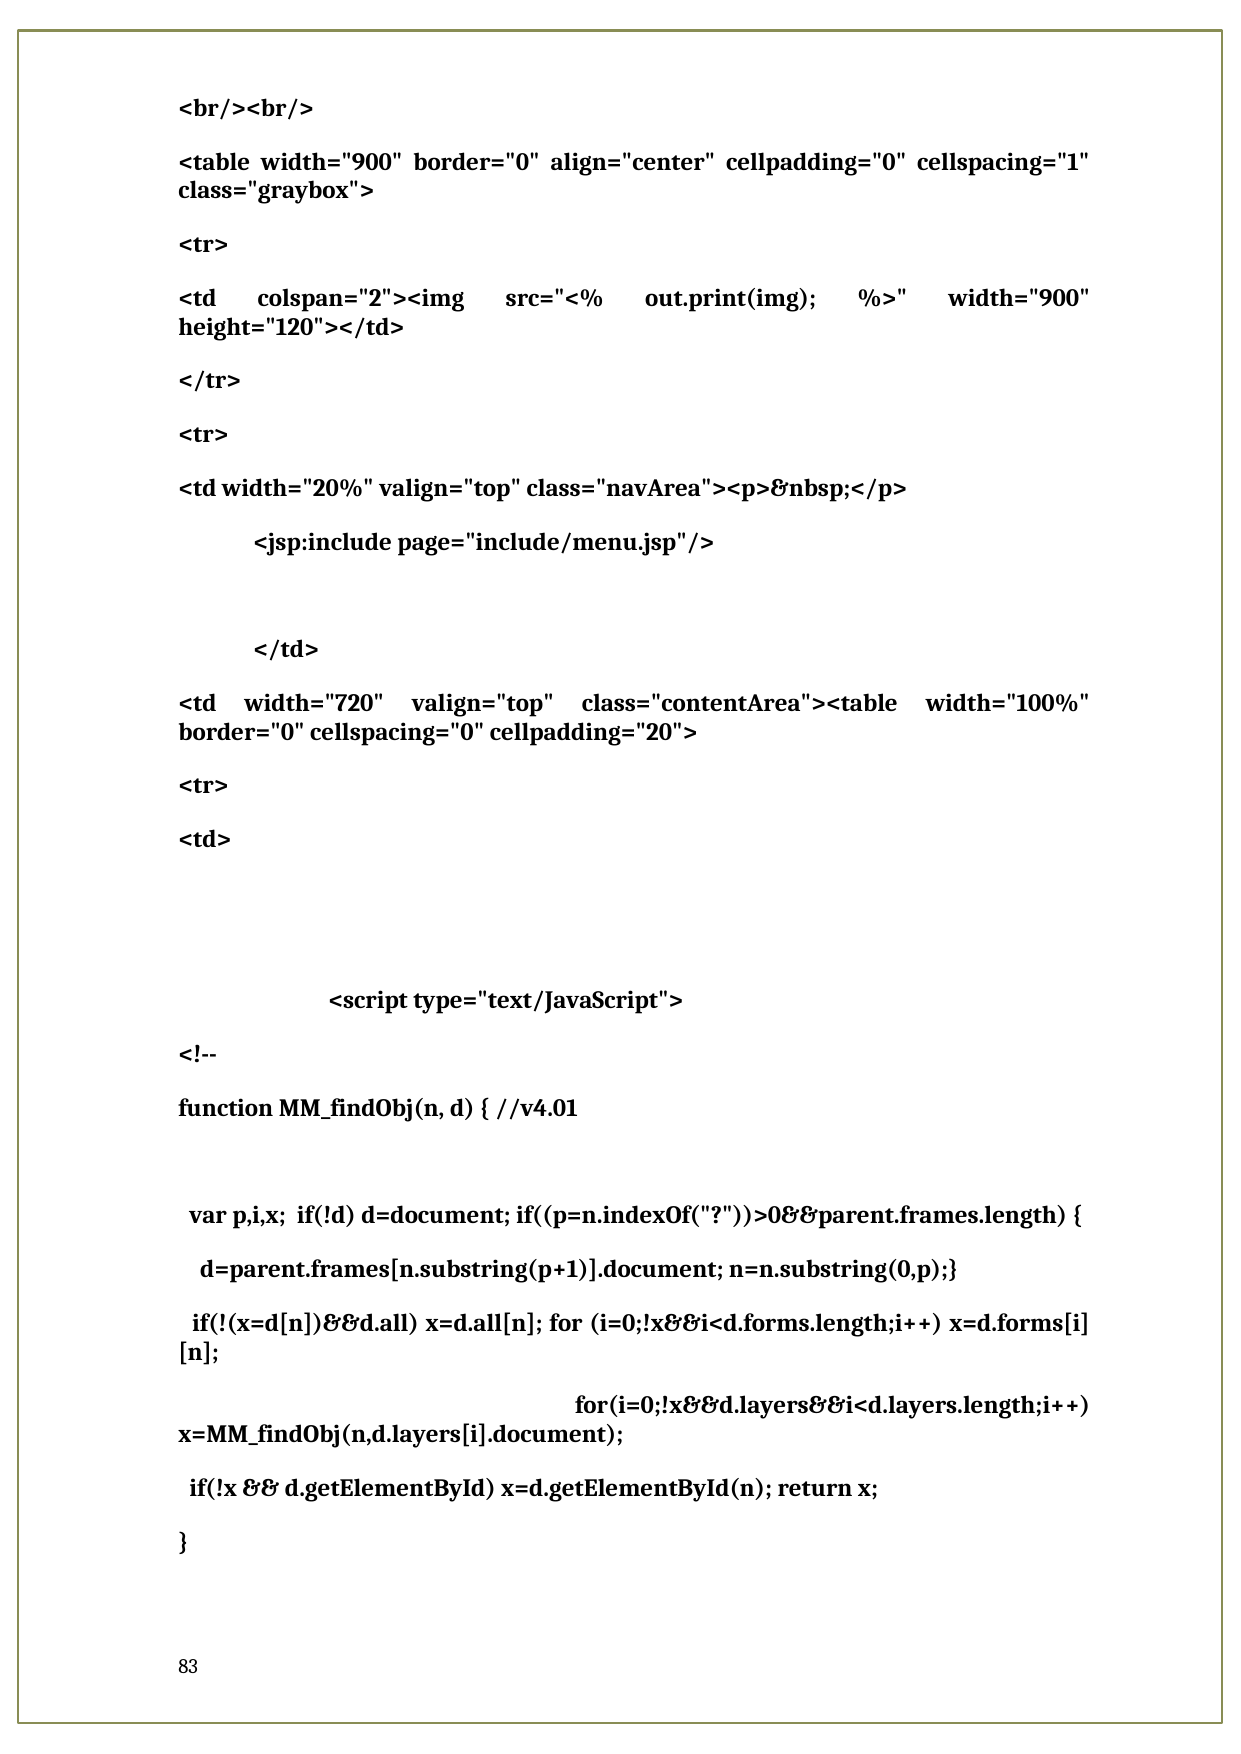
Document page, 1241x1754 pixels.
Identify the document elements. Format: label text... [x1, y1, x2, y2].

text } [178, 1527, 1090, 1556]
text <tr> [178, 771, 1090, 800]
text </tr> [178, 366, 1090, 395]
text <td> [178, 825, 1090, 854]
text if(!x && d.getElementById) x=d.getElementById(n); return x; [178, 1474, 1090, 1502]
text var p,i,x; if(!d) d=document; if((p=n.indexOf("?"))>0&&parent.frames.length) { [178, 1201, 1090, 1230]
text <!-- [178, 1040, 1090, 1069]
text <td width="720" valign="top" class="contentArea"><table width="100%" border="0" cellspacing="0" cellpadding="20"> [178, 689, 1090, 746]
text <tr> [178, 230, 1090, 259]
text <table width="900" border="0" align="center" cellpadding="0" cellspacing="1" class="graybox"> [178, 147, 1090, 205]
text <jsp:include page="include/menu.jsp"/> [178, 527, 1090, 556]
text <tr> [178, 420, 1090, 449]
text <script type="text/JavaScript"> [178, 986, 1090, 1015]
text <br/><br/> [178, 94, 1090, 122]
text <td width="20%" valign="top" class="navArea"><p>&nbsp;</p> [178, 474, 1090, 502]
text </td> [178, 635, 1090, 664]
text for(i=0;!x&&d.layers&&i<d.layers.length;i++) x=MM_findObj(n,d.layers[i].document); [178, 1391, 1090, 1449]
text function MM_findObj(n, d) { //v4.01 [178, 1094, 1090, 1122]
text d=parent.frames[n.substring(p+1)].document; n=n.substring(0,p);} [178, 1255, 1090, 1284]
text <td colspan="2"><img src="<% out.print(img); %>" width="900" height="120"></td> [178, 284, 1090, 341]
text if(!(x=d[n])&&d.all) x=d.all[n]; for (i=0;!x&&i<d.forms.length;i++) x=d.forms[i][n]; [178, 1309, 1090, 1366]
